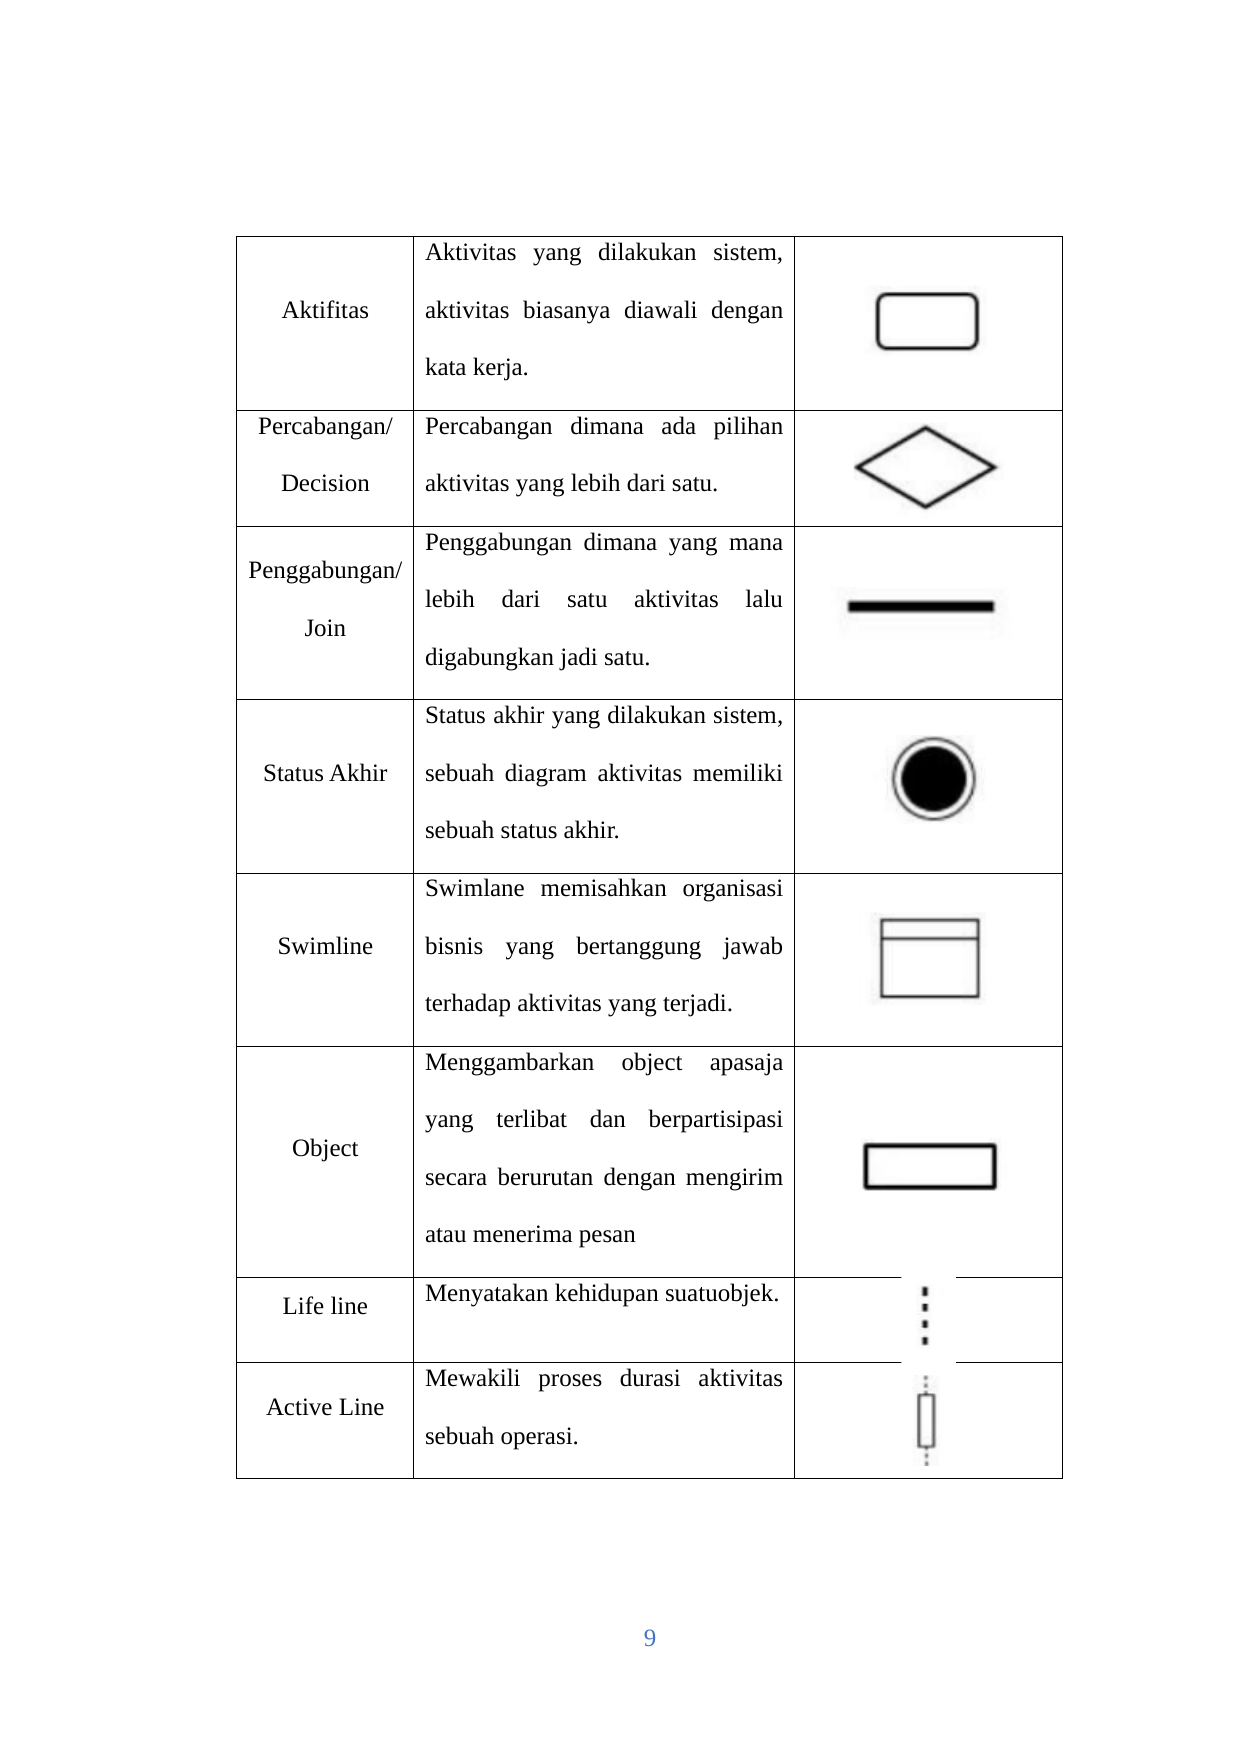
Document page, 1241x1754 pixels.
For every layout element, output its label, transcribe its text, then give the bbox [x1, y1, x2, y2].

table_cell Status akhir yang dilakukan sistem, sebuah diagram aktivitas memiliki sebuah status akhir. [414, 700, 794, 872]
table_cell Aktivitas yang dilakukan sistem, aktivitas biasanya diawali dengan kata kerja. [414, 237, 794, 410]
picture [892, 1375, 965, 1466]
picture [849, 1124, 1008, 1200]
table_cell [795, 1047, 1062, 1277]
table_cell [795, 237, 1062, 410]
table_cell Aktifitas [237, 237, 413, 410]
picture [830, 581, 1027, 644]
table_cell [795, 700, 1062, 872]
table_cell [795, 1278, 901, 1362]
table_cell Mewakili proses durasi aktivitas sebuah operasi. [414, 1363, 794, 1478]
picture [901, 1277, 956, 1363]
table_cell Penggabungan dimana yang mana lebih dari satu aktivitas lalu digabungkan jadi satu. [414, 527, 794, 699]
picture [853, 417, 1004, 519]
table_cell Penggabungan/ Join [237, 527, 413, 699]
table_cell Status Akhir [237, 700, 413, 872]
picture [868, 735, 989, 837]
table_cell Menyatakan kehidupan suatuobjek. [414, 1278, 794, 1362]
table_cell [795, 1363, 1062, 1478]
picture [854, 908, 1003, 1012]
table_cell Menggambarkan object apasaja yang terlibat dan berpartisipasi secara berurutan dengan mengirim atau menerima pesan [414, 1047, 794, 1277]
table_cell Object [237, 1047, 413, 1277]
table_cell Percabangan dimana ada pilihan aktivitas yang lebih dari satu. [414, 411, 794, 526]
table_cell Percabangan/ Decision [237, 411, 413, 526]
table_cell [795, 411, 1062, 526]
table_cell Active Line [237, 1363, 413, 1478]
table_cell Swimline [237, 874, 413, 1046]
table_cell [956, 1278, 1062, 1362]
table_cell Swimlane memisahkan organisasi bisnis yang bertanggung jawab terhadap aktivitas yang terjadi. [414, 874, 794, 1046]
table_cell [795, 527, 1062, 699]
picture [860, 283, 997, 364]
table_cell [795, 874, 1062, 1046]
table_cell Life line [237, 1278, 413, 1362]
